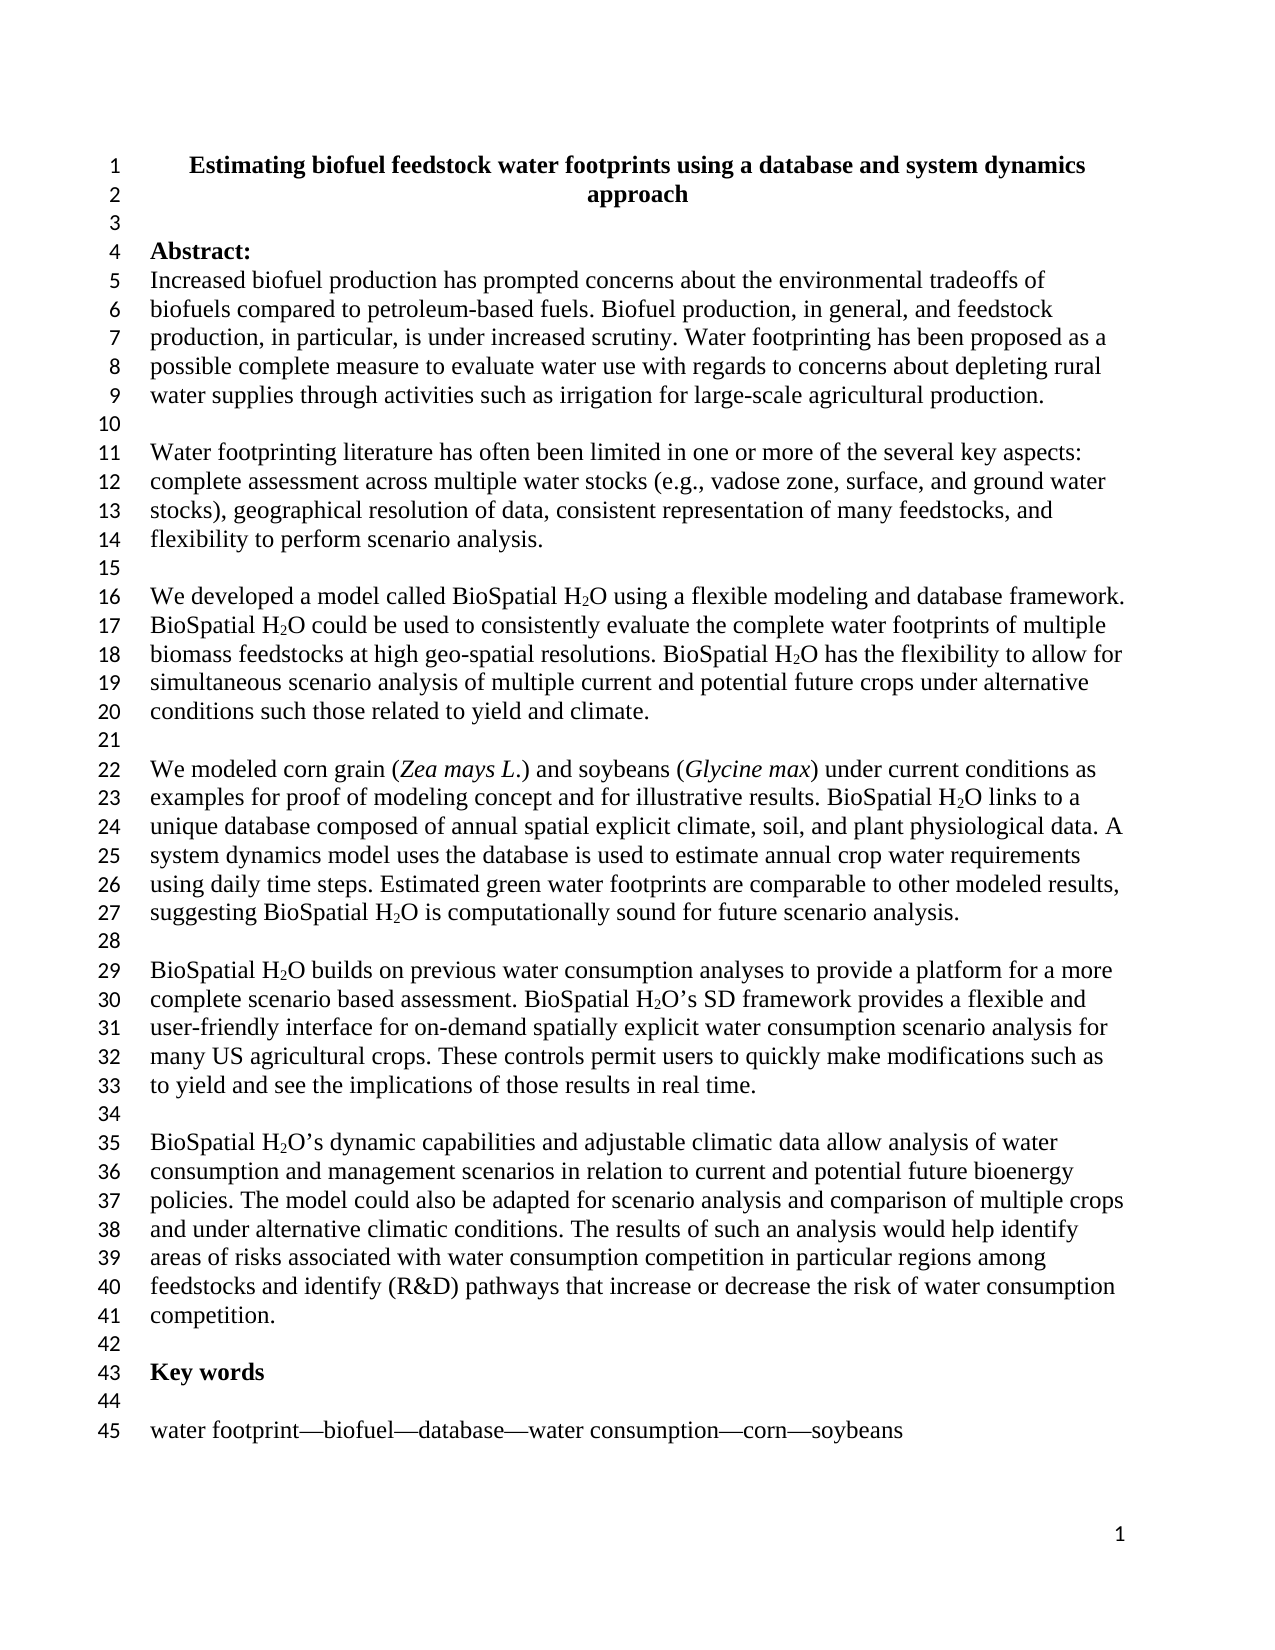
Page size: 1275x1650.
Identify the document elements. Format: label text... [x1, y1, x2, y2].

text Abstract: [150, 236, 1125, 265]
text We developed a model called BioSpatial H2O using a flexible modeling and database framework. BioSpatial H2O could be used to consistently evaluate the complete water footprints of multiple biomass feedstocks at high geo-spatial resolutions. BioSpatial H2O has the flexibility to allow for simultaneous scenario analysis of multiple current and potential future crops under alternative conditions such those related to yield and climate. [150, 581, 1125, 725]
text Water footprinting literature has often been limited in one or more of the several key aspects: complete assessment across multiple water stocks (e.g., vadose zone, surface, and ground water stocks), geographical resolution of data, consistent representation of many feedstocks, and flexibility to perform scenario analysis. [150, 437, 1125, 552]
text We modeled corn grain (Zea mays L.) and soybeans (Glycine max) under current conditions as examples for proof of modeling concept and for illustrative results. BioSpatial H2O links to a unique database composed of annual spatial explicit climate, soil, and plant physiological data. A system dynamics model uses the database is used to estimate annual crop water requirements using daily time steps. Estimated green water footprints are comparable to other modeled results, suggesting BioSpatial H2O is computationally sound for future scenario analysis. [150, 754, 1125, 926]
text BioSpatial H2O builds on previous water consumption analyses to provide a platform for a more complete scenario based assessment. BioSpatial H2O’s SD framework provides a flexible and user-friendly interface for on-demand spatially explicit water consumption scenario analysis for many US agricultural crops. These controls permit users to quickly make modifications such as to yield and see the implications of those results in real time. [150, 955, 1125, 1099]
text water footprint—biofuel—database—water consumption—corn—soybeans [150, 1415, 1125, 1444]
text BioSpatial H2O’s dynamic capabilities and adjustable climatic data allow analysis of water consumption and management scenarios in relation to current and potential future bioenergy policies. The model could also be adapted for scenario analysis and comparison of multiple crops and under alternative climatic conditions. The results of such an analysis would help identify areas of risks associated with water consumption competition in particular regions among feedstocks and identify (R&D) pathways that increase or decrease the risk of water consumption competition. [150, 1127, 1125, 1329]
text Increased biofuel production has prompted concerns about the environmental tradeoffs of biofuels compared to petroleum-based fuels. Biofuel production, in general, and feedstock production, in particular, is under increased scrutiny. Water footprinting has been proposed as a possible complete measure to evaluate water use with regards to concerns about depleting rural water supplies through activities such as irrigation for large-scale agricultural production. [150, 265, 1125, 409]
text Key words [150, 1357, 1125, 1386]
text Estimating biofuel feedstock water footprints using a database and system dynamics approach [150, 150, 1125, 207]
